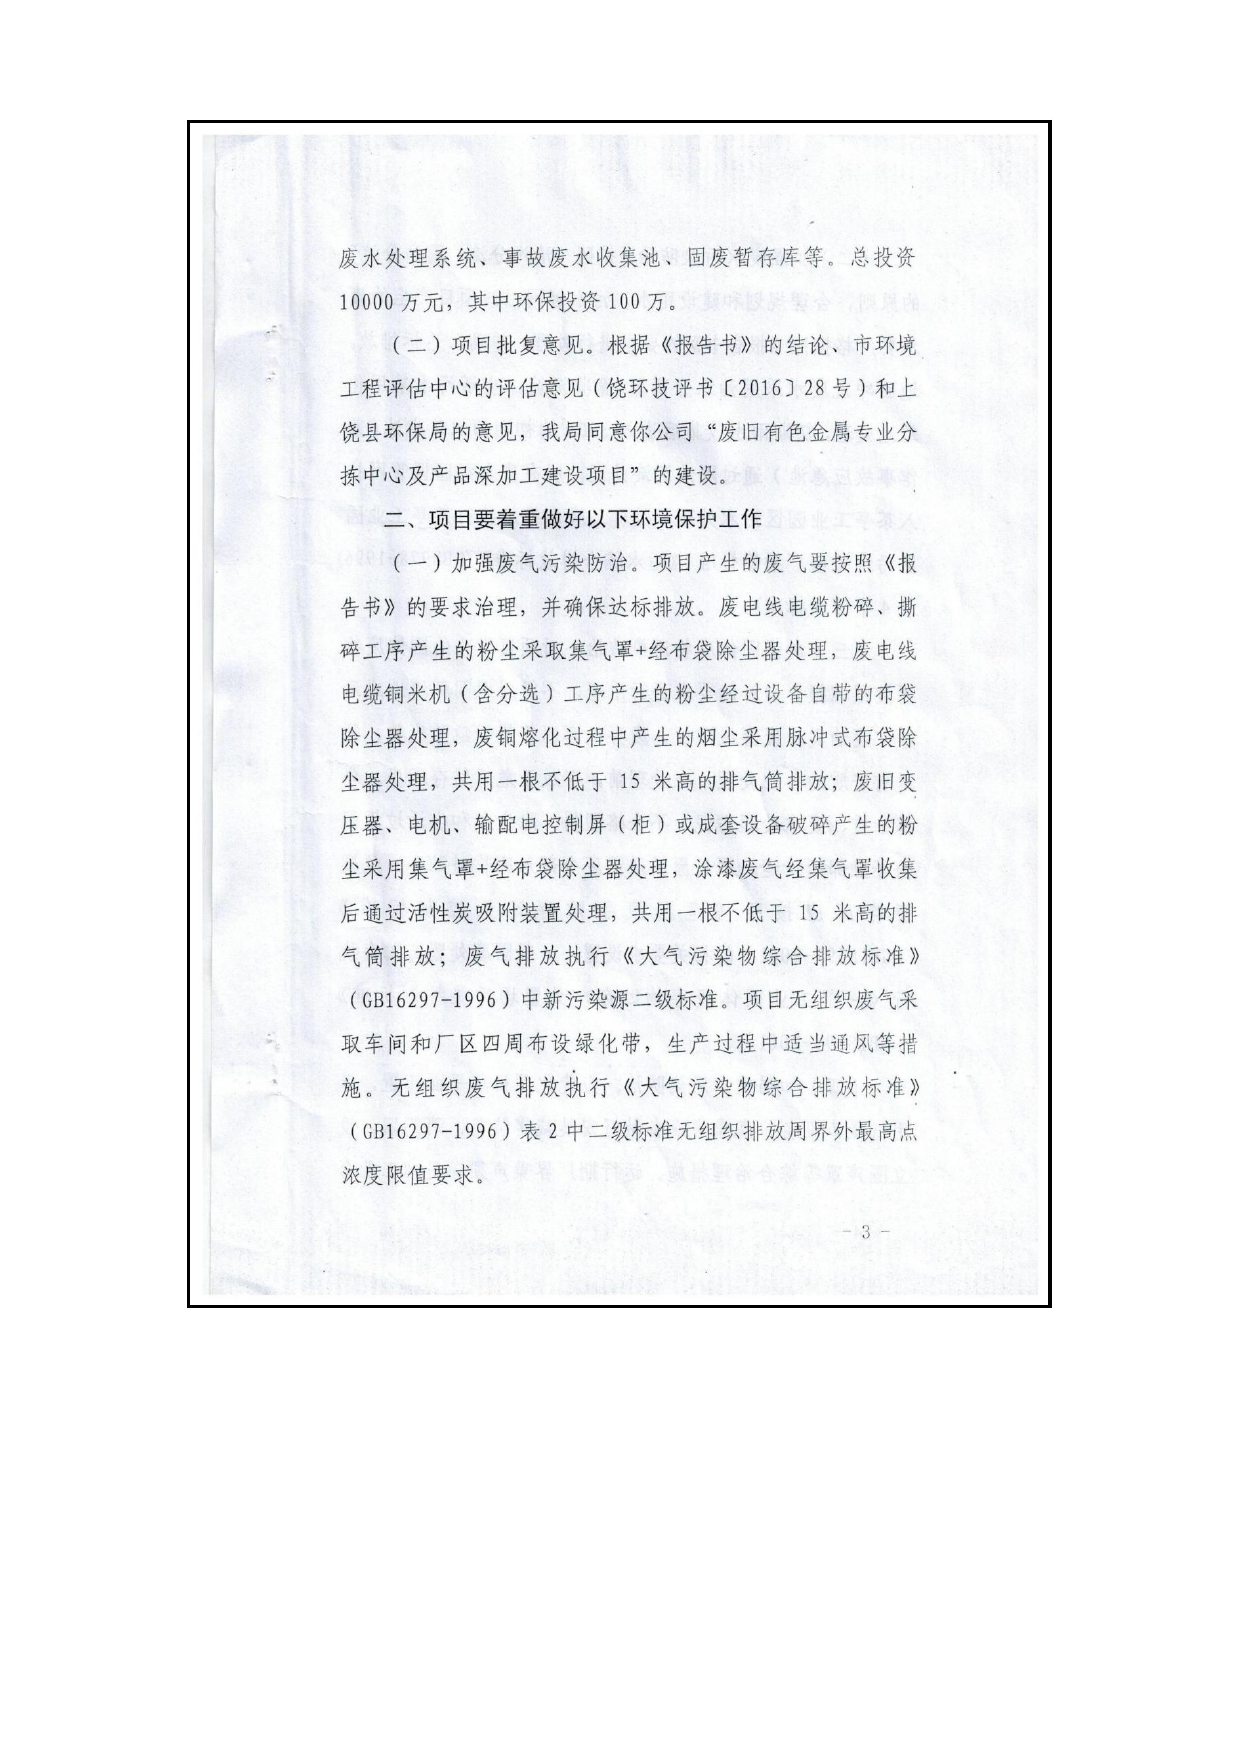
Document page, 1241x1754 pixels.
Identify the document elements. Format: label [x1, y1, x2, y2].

picture [190, 123, 1048, 1305]
